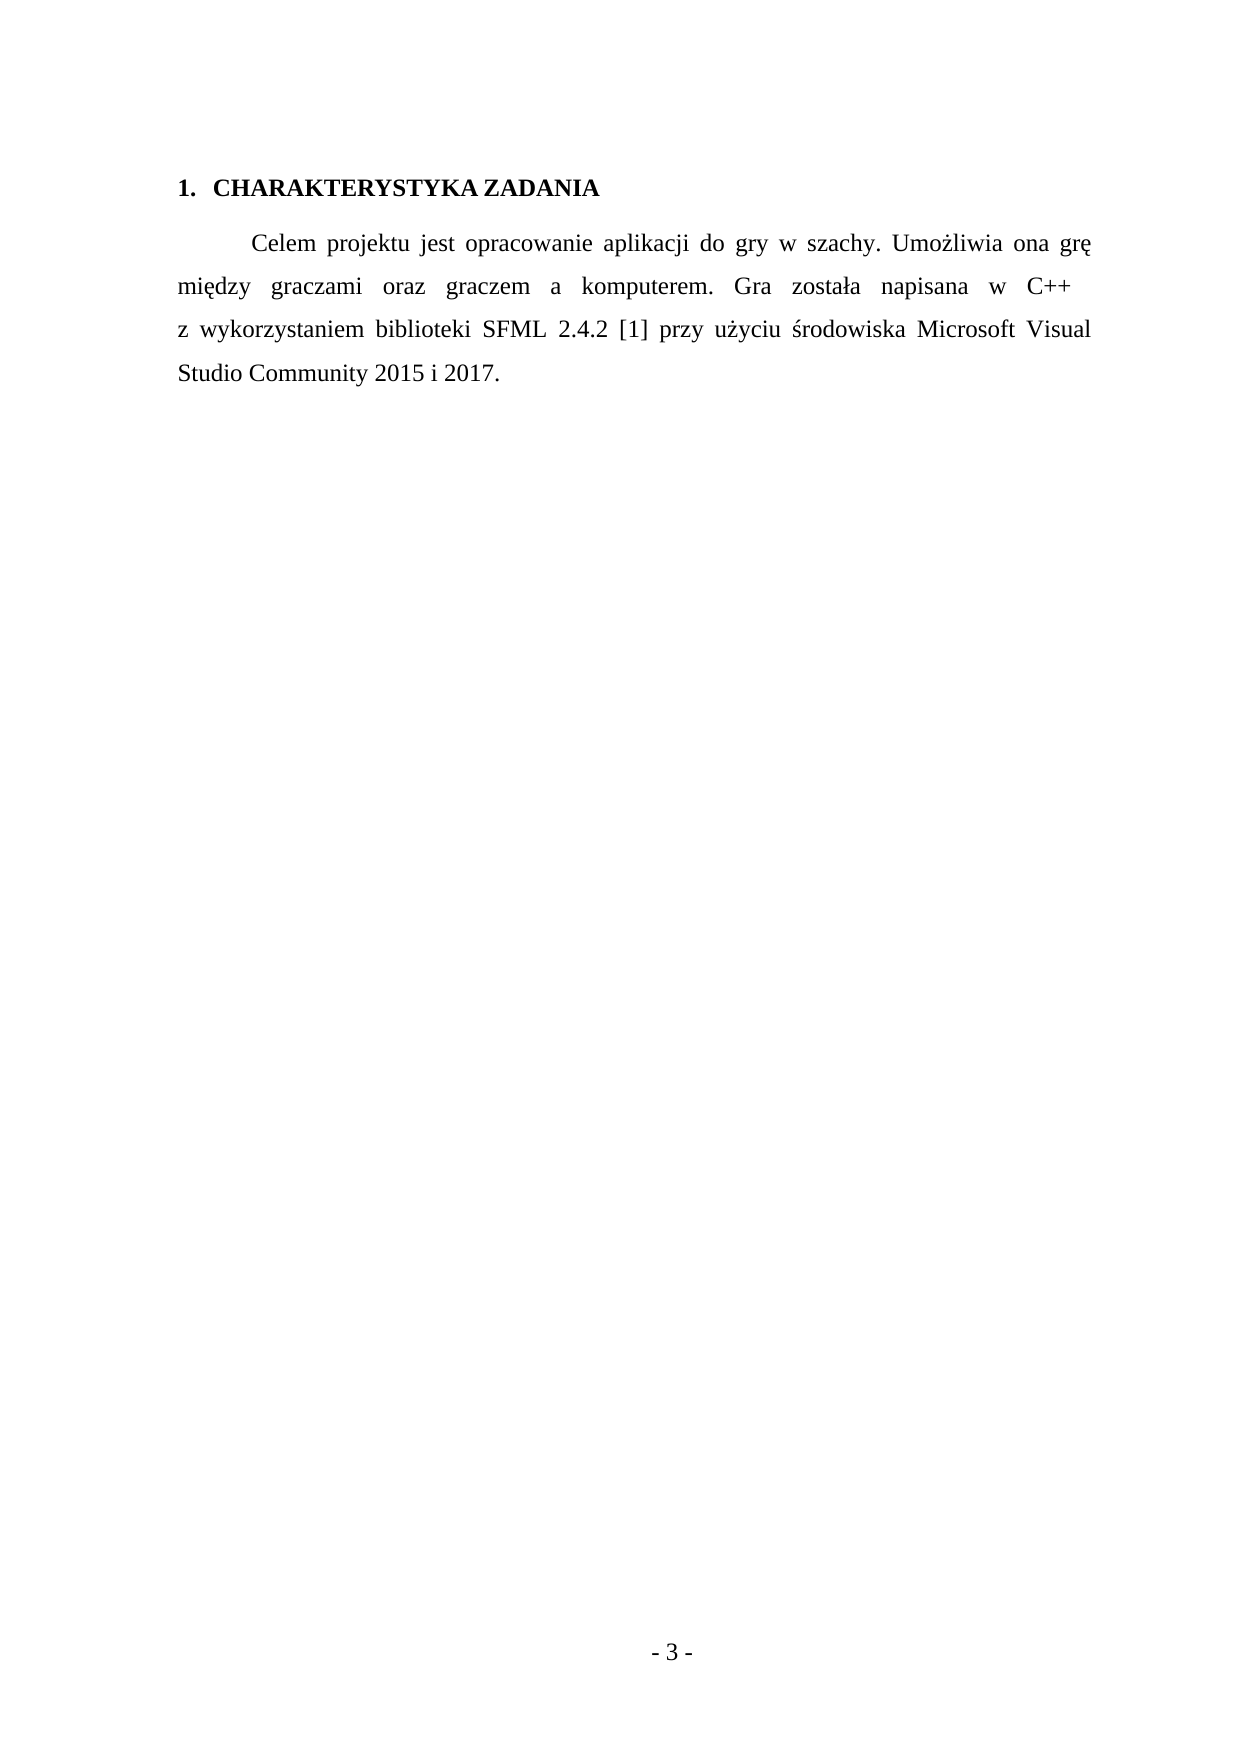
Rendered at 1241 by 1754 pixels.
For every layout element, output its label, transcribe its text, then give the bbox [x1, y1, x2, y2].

text Celem projektu jest opracowanie aplikacji do gry w szachy. Umożliwia ona grę między graczami oraz graczem a komputerem. Gra została napisana w C++ z wykorzystaniem biblioteki SFML 2.4.2 [1] przy użyciu środowiska Microsoft Visual Studio Community 2015 i 2017. [177, 228, 1092, 386]
subtitle Charakterystyka zadania [177, 173, 1092, 201]
